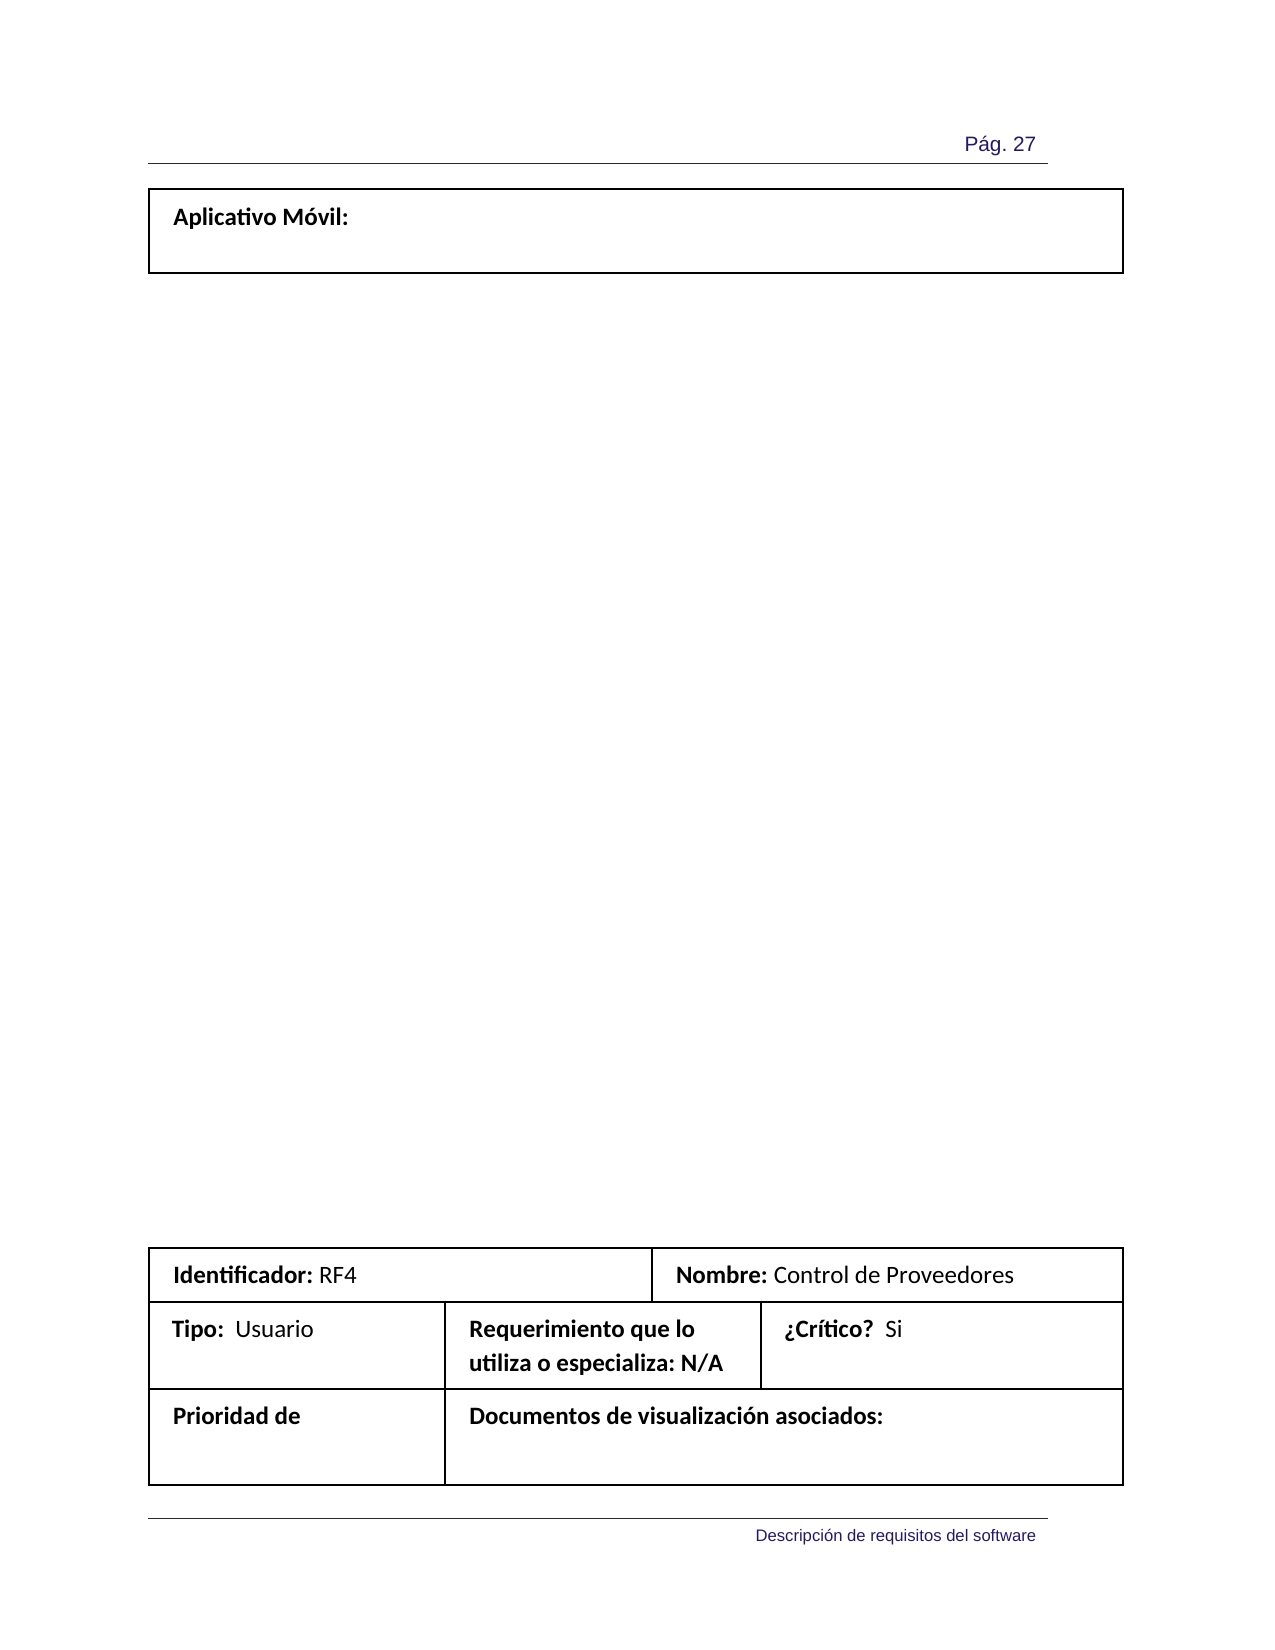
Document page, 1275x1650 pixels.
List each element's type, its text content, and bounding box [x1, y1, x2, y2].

table_header Nombre: Control de Proveedores [653, 1249, 1122, 1301]
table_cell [150, 190, 1122, 272]
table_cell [446, 1390, 1122, 1484]
table_cell ¿Crítico? Si [762, 1303, 1122, 1388]
table_header Identificador: RF4 [150, 1249, 651, 1301]
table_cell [150, 1390, 444, 1484]
table_cell Tipo: Usuario [150, 1303, 444, 1388]
table_cell Requerimiento que lo utiliza o especializa: N/A [446, 1303, 760, 1388]
